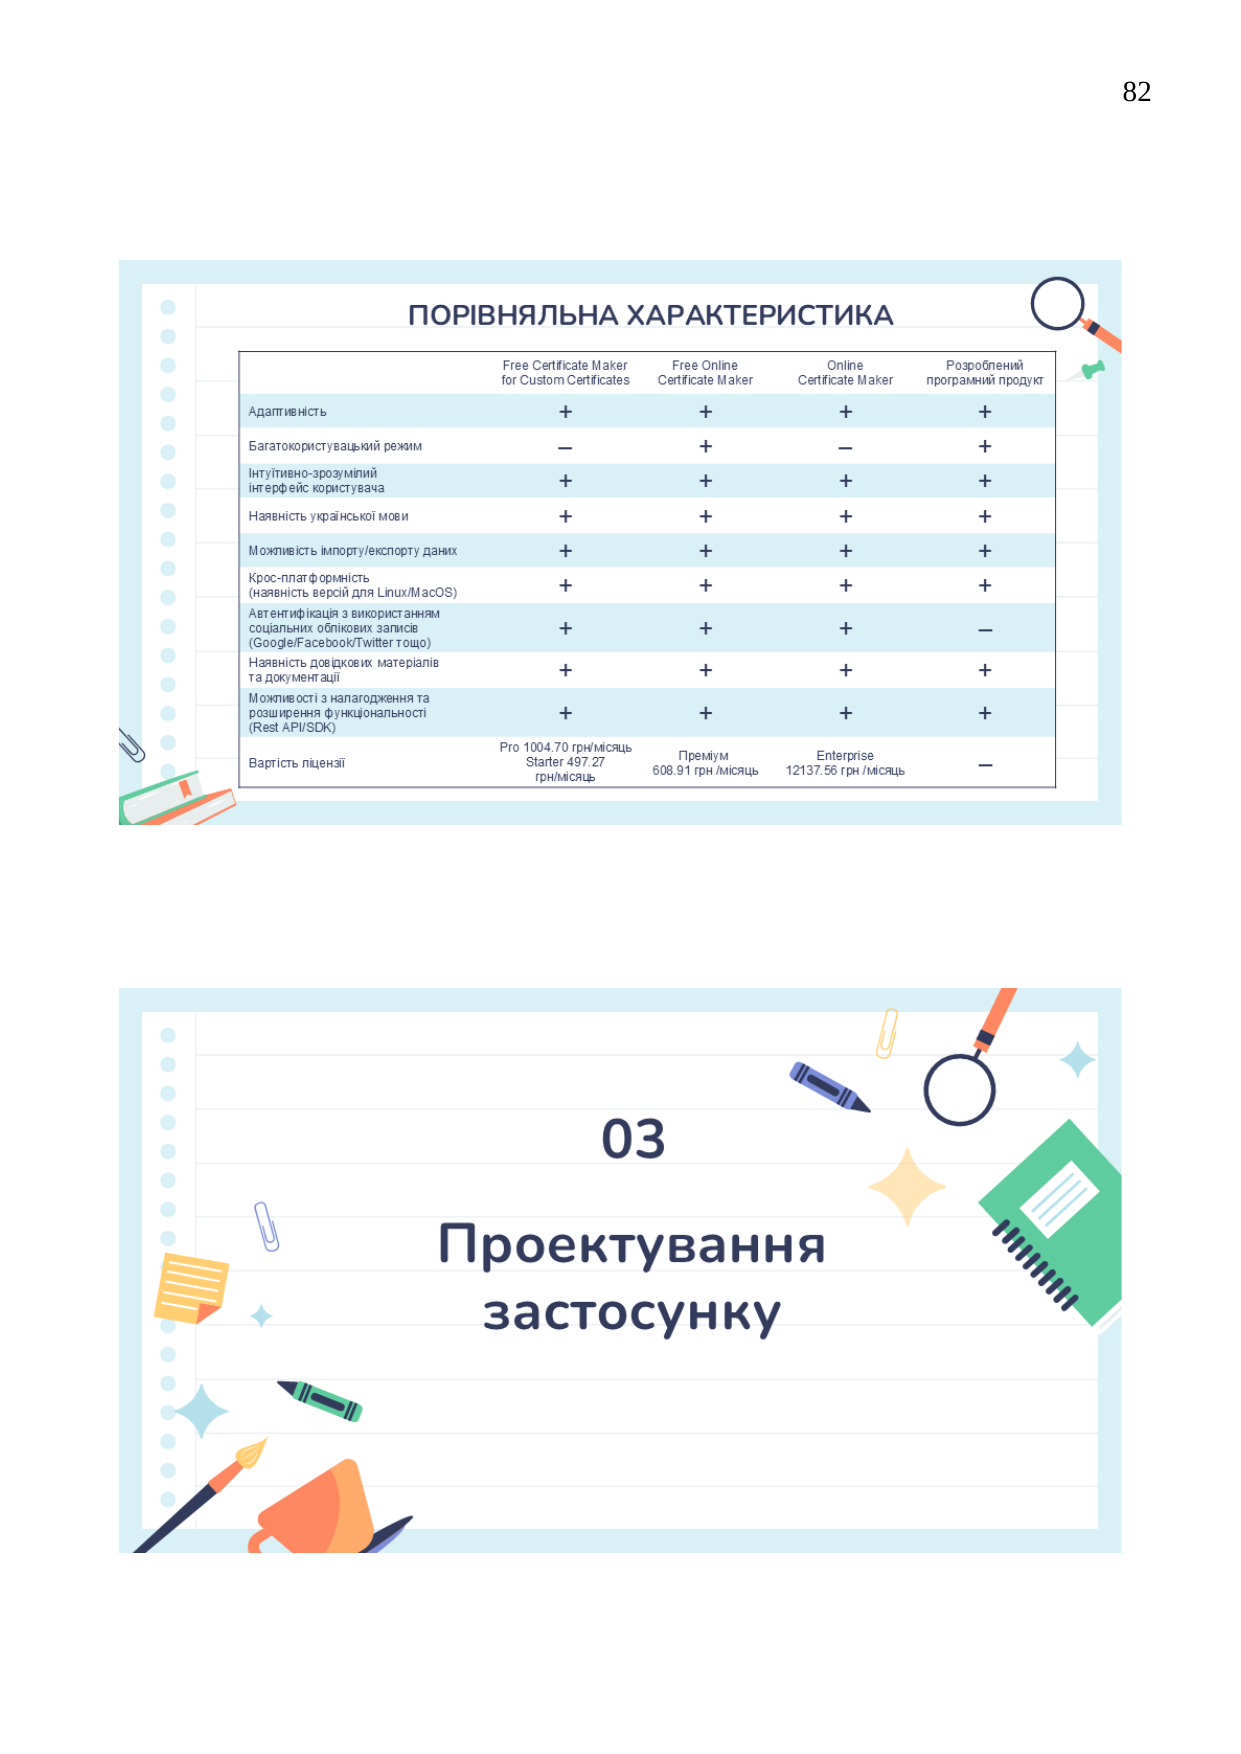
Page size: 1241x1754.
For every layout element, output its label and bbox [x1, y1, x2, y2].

picture [118, 260, 1122, 825]
picture [118, 988, 1122, 1553]
